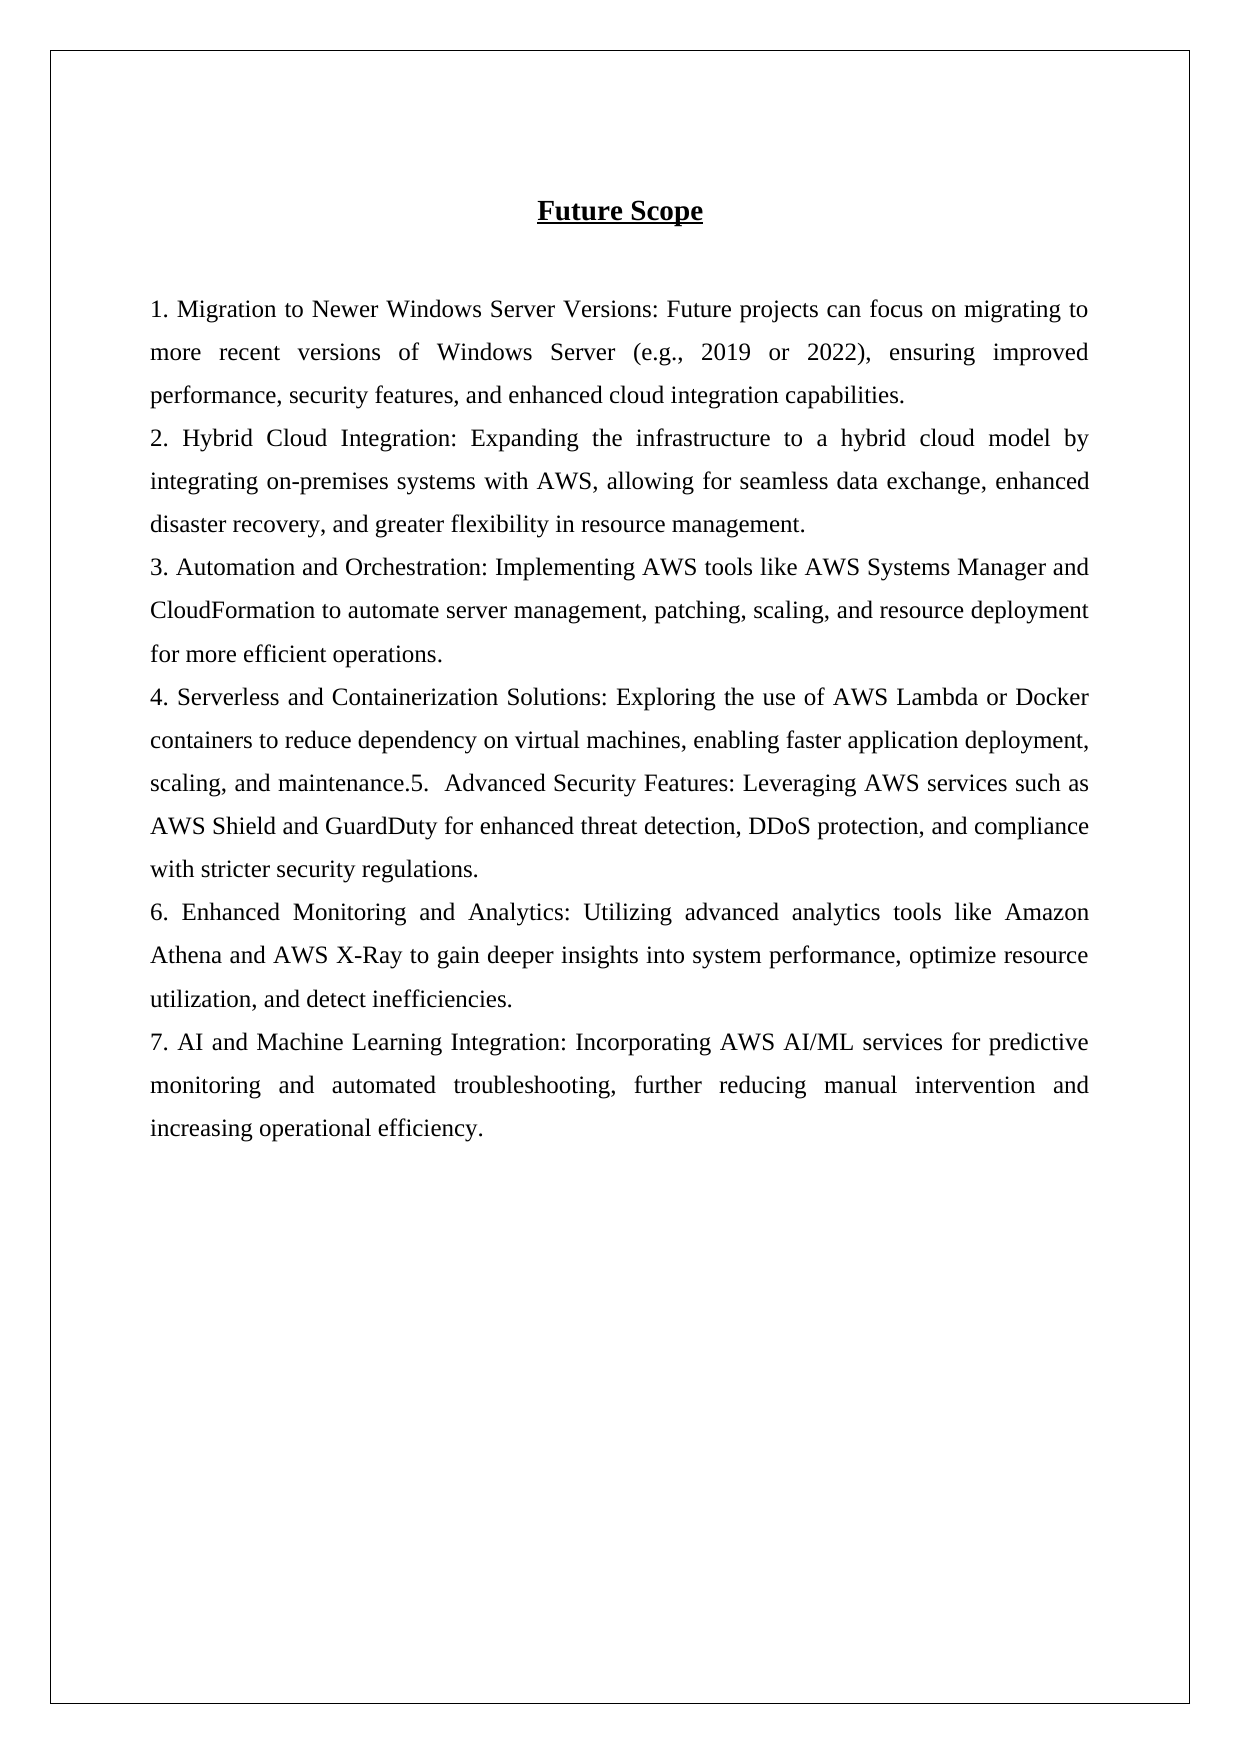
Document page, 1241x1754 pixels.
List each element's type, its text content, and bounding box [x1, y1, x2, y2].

text Future Scope [150, 193, 1090, 227]
text 2. Hybrid Cloud Integration: Expanding the infrastructure to a hybrid cloud model by integrating on-premises systems with AWS, allowing for seamless data exchange, enhanced disaster recovery, and greater flexibility in resource management. [150, 423, 1090, 538]
text 3. Automation and Orchestration: Implementing AWS tools like AWS Systems Manager and CloudFormation to automate server management, patching, scaling, and resource deployment for more efficient operations. [150, 552, 1090, 667]
text 4. Serverless and Containerization Solutions: Exploring the use of AWS Lambda or Docker containers to reduce dependency on virtual machines, enabling faster application deployment, scaling, and maintenance.5. Advanced Security Features: Leveraging AWS services such as AWS Shield and GuardDuty for enhanced threat detection, DDoS protection, and compliance with stricter security regulations. [150, 682, 1090, 883]
text 7. AI and Machine Learning Integration: Incorporating AWS AI/ML services for predictive monitoring and automated troubleshooting, further reducing manual intervention and increasing operational efficiency. [150, 1027, 1090, 1142]
text 6. Enhanced Monitoring and Analytics: Utilizing advanced analytics tools like Amazon Athena and AWS X-Ray to gain deeper insights into system performance, optimize resource utilization, and detect inefficiencies. [150, 897, 1090, 1012]
text 1. Migration to Newer Windows Server Versions: Future projects can focus on migrating to more recent versions of Windows Server (e.g., 2019 or 2022), ensuring improved performance, security features, and enhanced cloud integration capabilities. [150, 294, 1090, 409]
